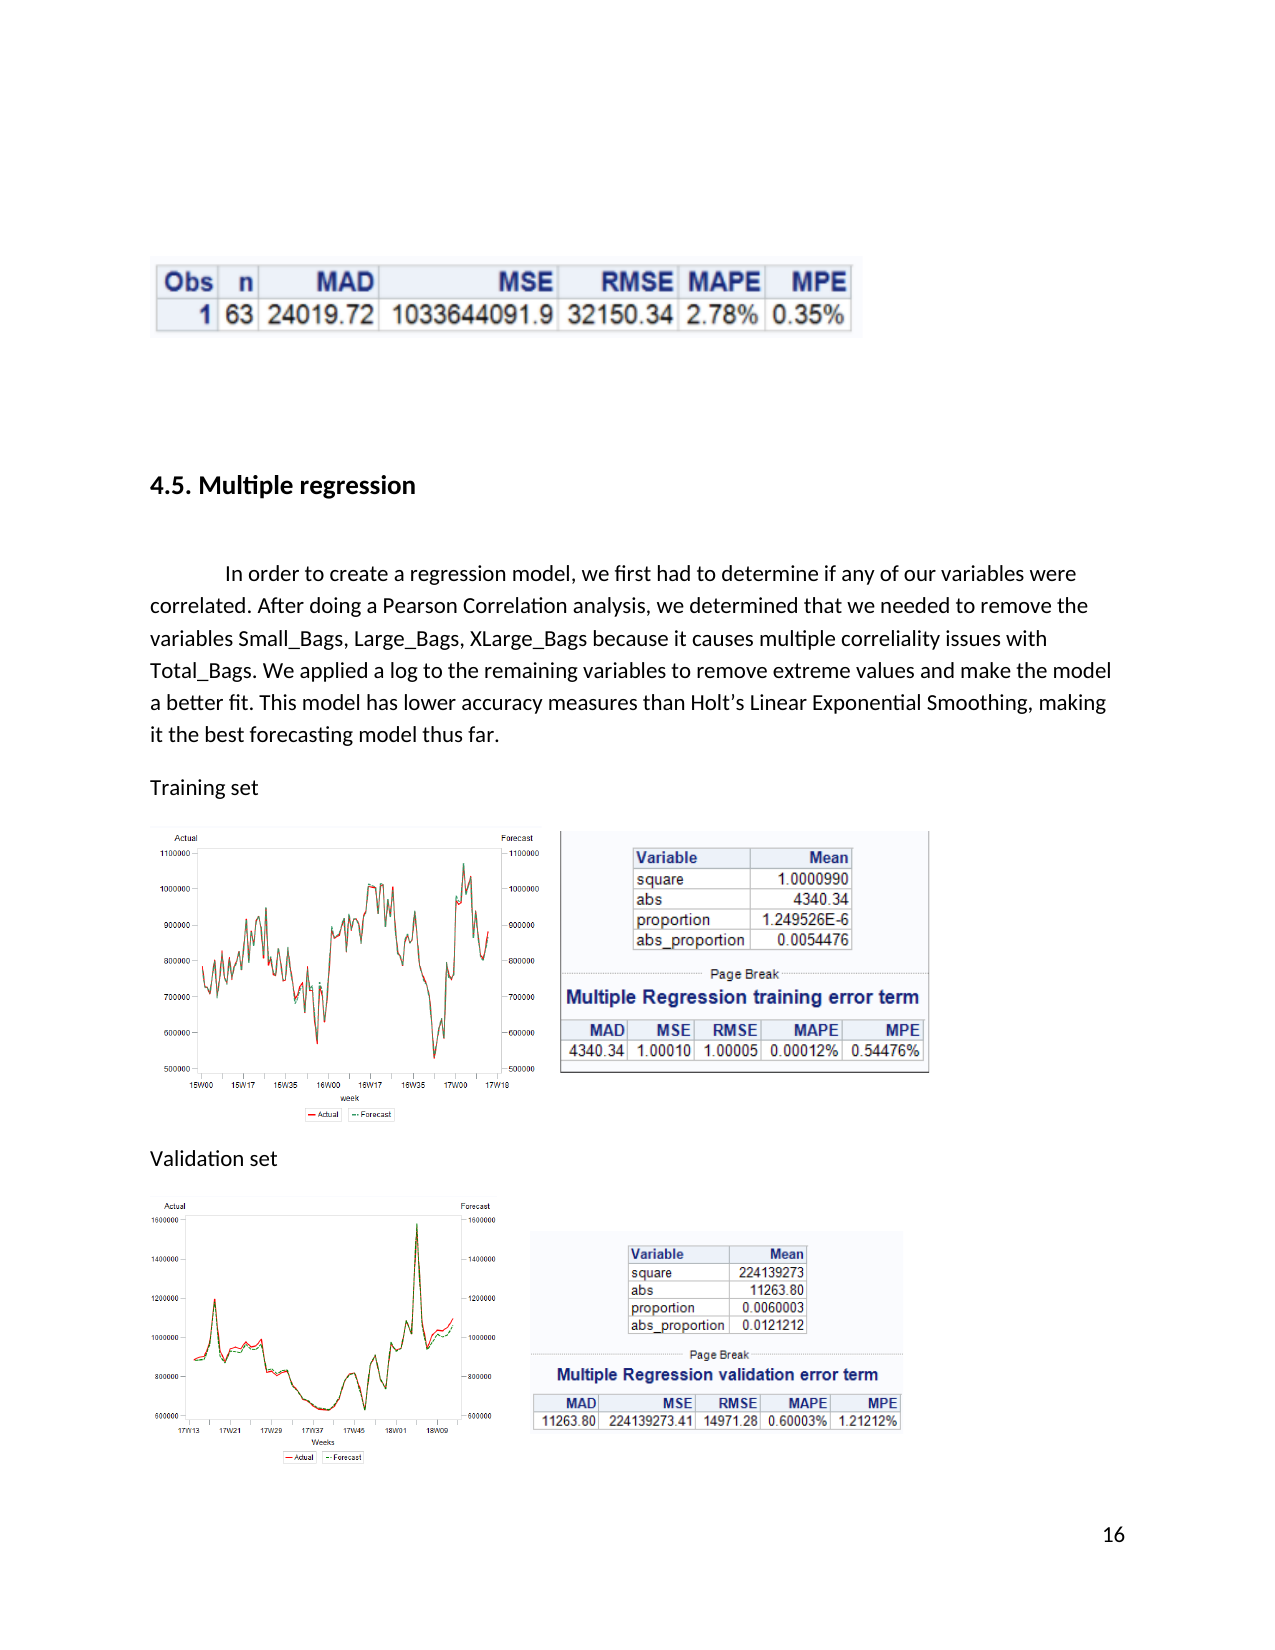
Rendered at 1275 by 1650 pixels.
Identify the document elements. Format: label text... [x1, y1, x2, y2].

picture [150, 1196, 497, 1464]
picture [150, 826, 542, 1127]
picture [560, 831, 930, 1073]
picture [150, 256, 863, 338]
text Training set [150, 773, 1125, 801]
subtitle 4.5. Multiple regression [150, 468, 1125, 501]
text In order to create a regression model, we first had to determine if any of our variables were correlated. After doing a Pearson Correlation analysis, we determined that we needed to remove the variables Small_Bags, Large_Bags, XLarge_Bags because it causes multiple correliality issues with Total_Bags. We applied a log to the remaining variables to remove extreme values and make the model a better fit. This model has lower accuracy measures than Holt’s Linear Exponential Smoothing, making it the best forecasting model thus far. [150, 559, 1125, 748]
text Validation set [150, 1144, 1125, 1172]
picture [530, 1231, 904, 1434]
